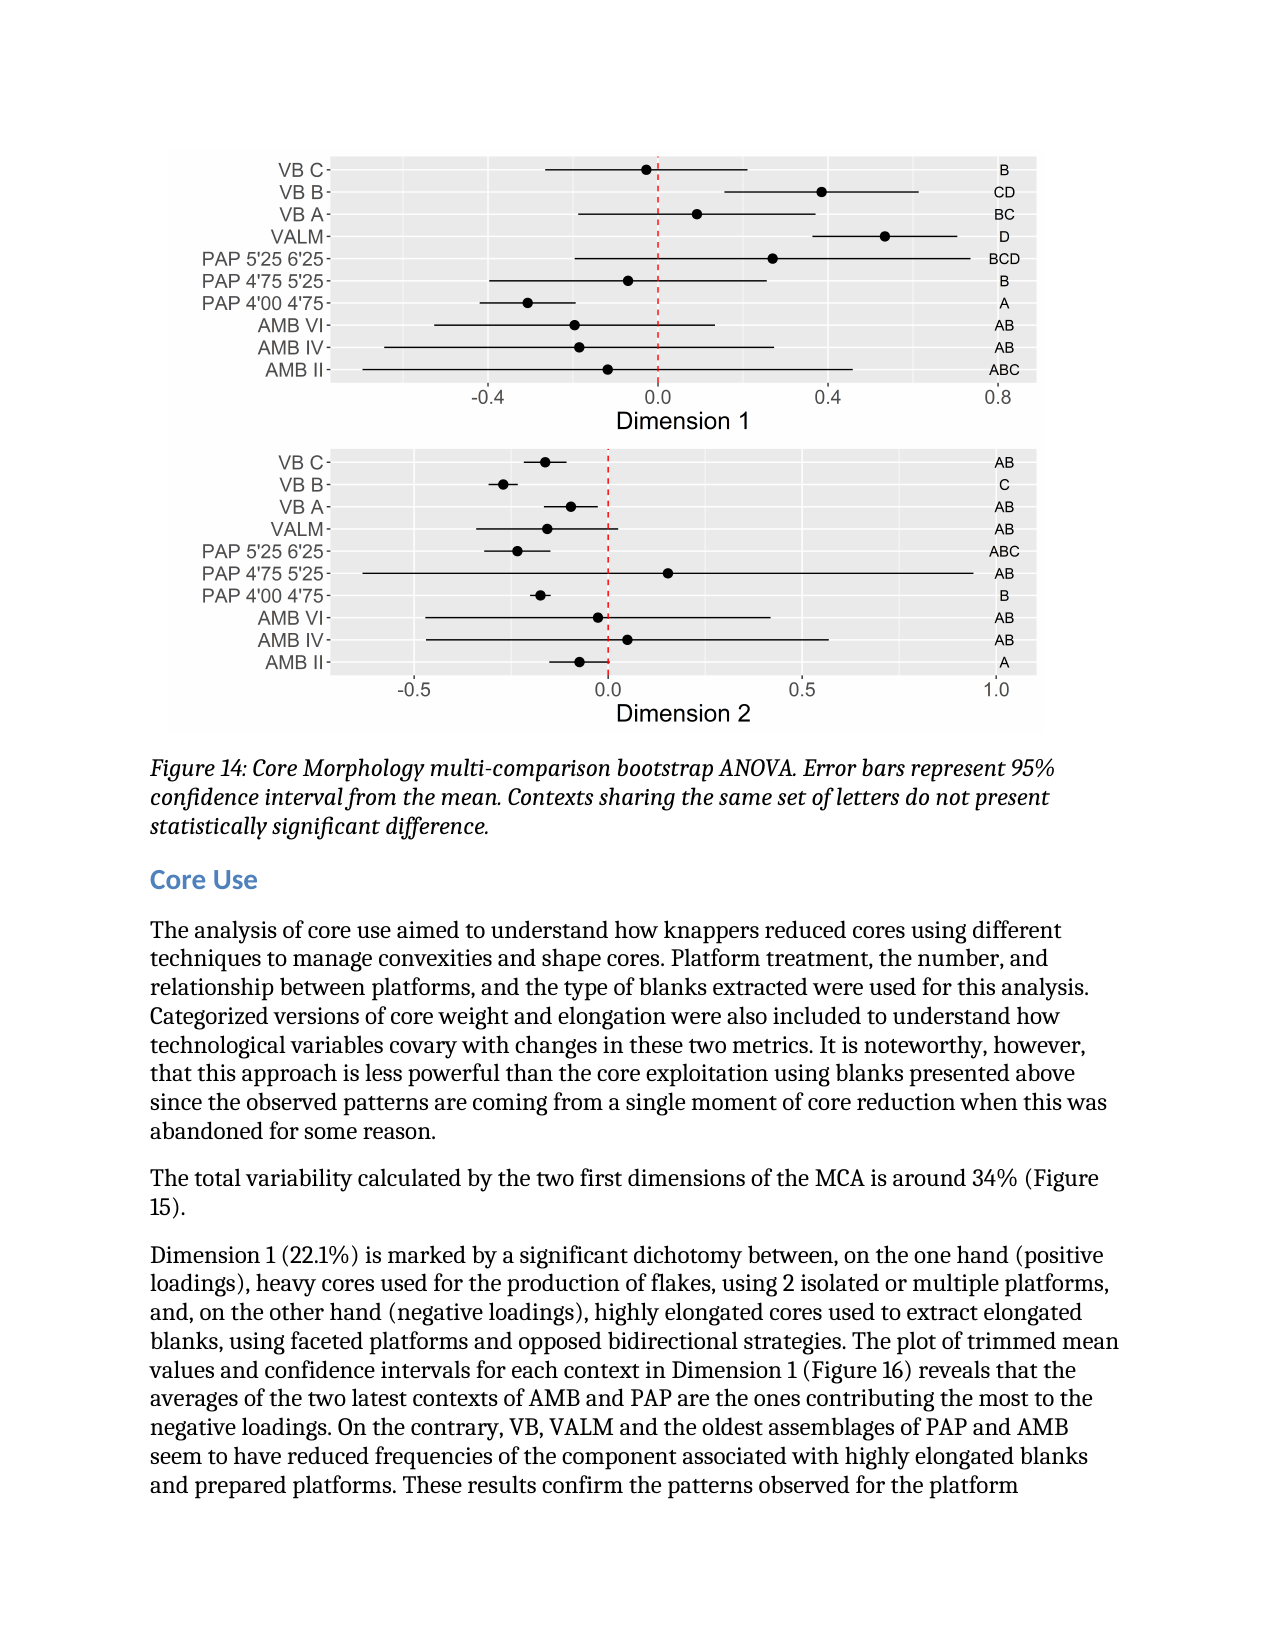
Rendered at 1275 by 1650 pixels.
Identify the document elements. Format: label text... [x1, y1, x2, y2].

picture [168, 150, 1044, 734]
subtitle Core Use [150, 861, 1125, 897]
text Figure 14: Core Morphology multi-comparison bootstrap ANOVA. Error bars represent 95% confidence interval from the mean. Contexts sharing the same set of letters do not present statistically significant difference. [150, 754, 1125, 840]
text The total variability calculated by the two first dimensions of the MCA is around 34% (Figure 15). [150, 1164, 1125, 1222]
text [150, 1241, 1125, 1499]
text The analysis of core use aimed to understand how knappers reduced cores using different techniques to manage convexities and shape cores. Platform treatment, the number, and relationship between platforms, and the type of blanks extracted were used for this analysis. Categorized versions of core weight and elongation were also included to understand how technological variables covary with changes in these two metrics. It is noteworthy, however, that this approach is less powerful than the core exploitation using blanks presented above since the observed patterns are coming from a single moment of core reduction when this was abandoned for some reason. [150, 916, 1125, 1146]
